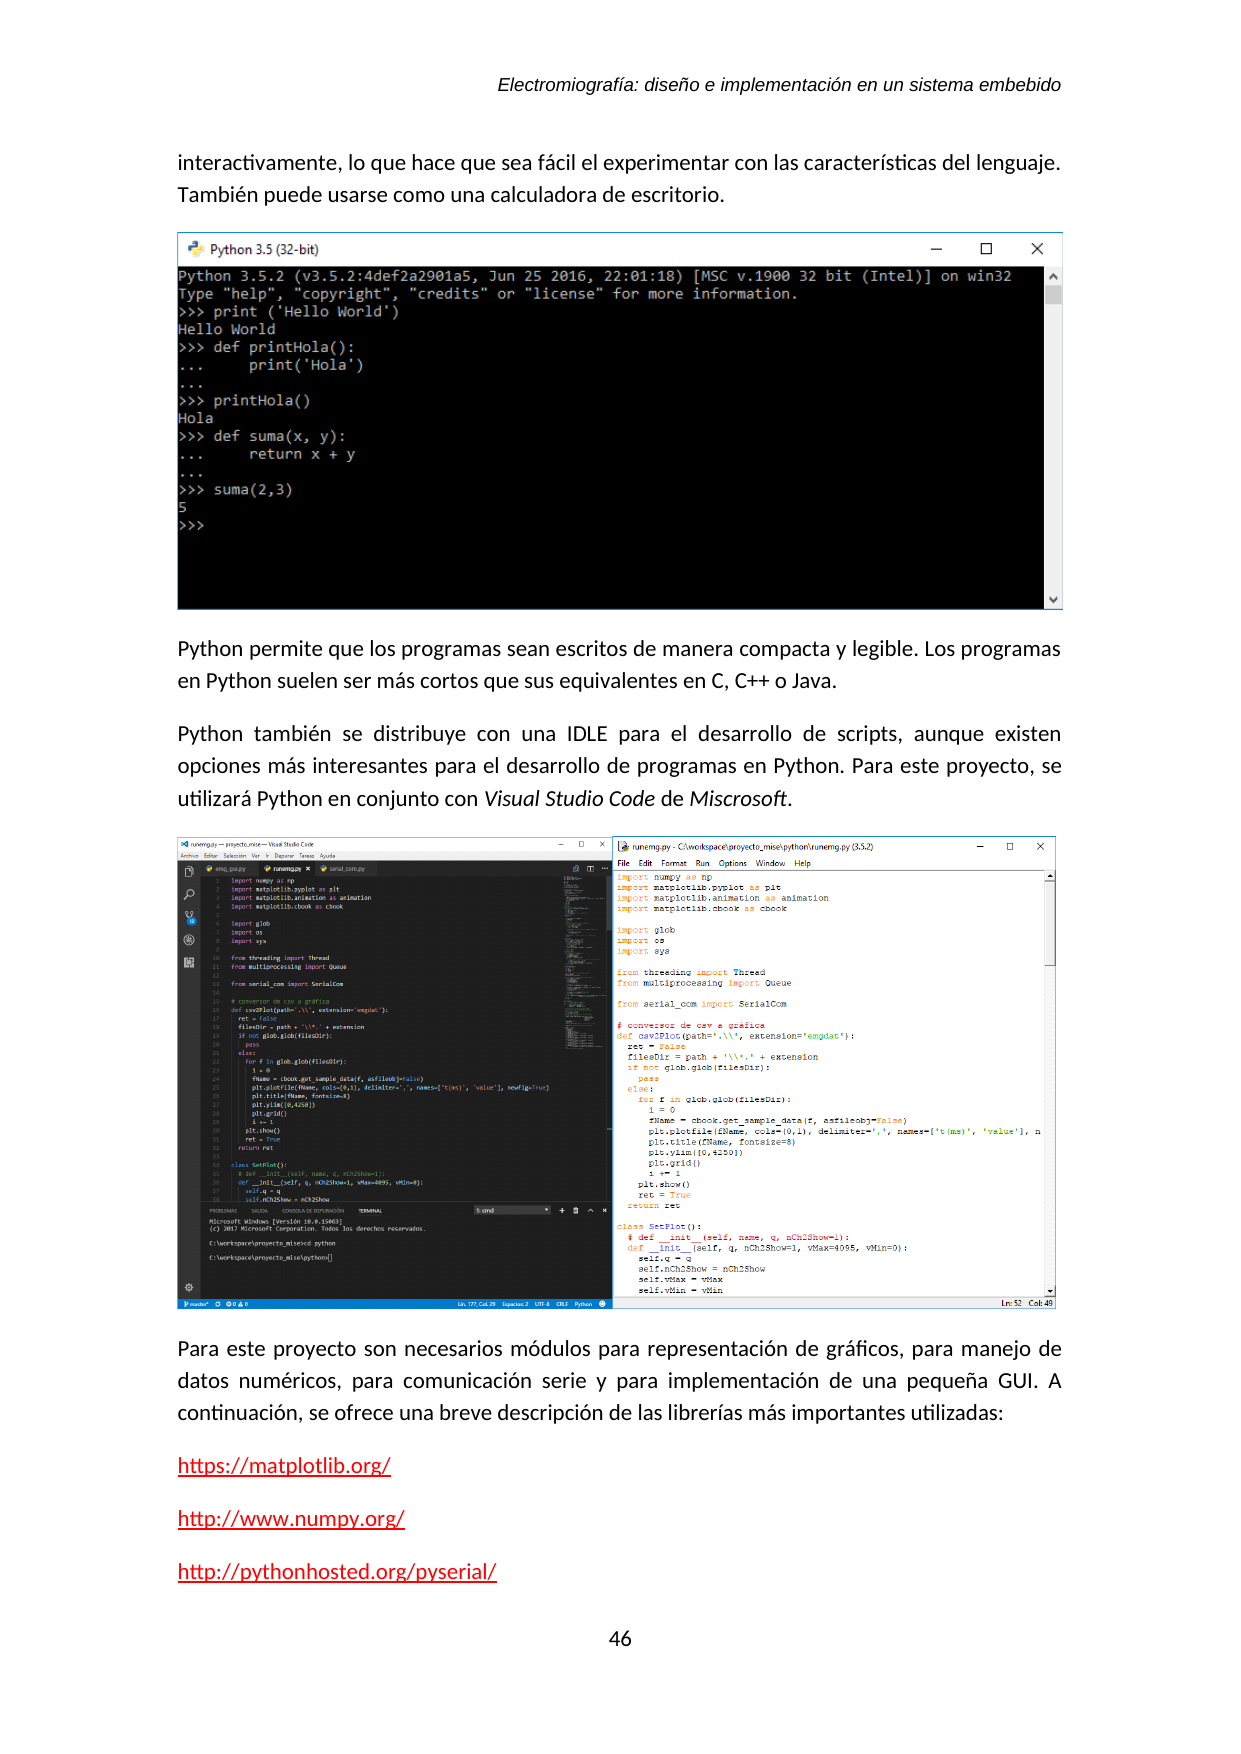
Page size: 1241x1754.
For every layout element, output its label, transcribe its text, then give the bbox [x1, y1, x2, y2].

text Python también se distribuye con una IDLE para el desarrollo de scripts, aunque existen opciones más interesantes para el desarrollo de programas en Python. Para este proyecto, se utilizará Python en conjunto con Visual Studio Code de Miscrosoft. [177, 719, 1063, 812]
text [177, 148, 1063, 208]
text Para este proyecto son necesarios módulos para representación de gráficos, para manejo de datos numéricos, para comunicación serie y para implementación de una pequeña GUI. A continuación, se ofrece una breve descripción de las librerías más importantes utilizadas: [177, 1334, 1063, 1426]
text http://pythonhosted.org/pyserial/ [177, 1557, 1063, 1585]
picture [177, 836, 1056, 1309]
text Python permite que los programas sean escritos de manera compacta y legible. Los programas en Python suelen ser más cortos que sus equivalentes en C, C++ o Java. [177, 634, 1063, 694]
text https://matplotlib.org/ [177, 1451, 1063, 1479]
text http://www.numpy.org/ [177, 1504, 1063, 1532]
picture [177, 232, 1063, 610]
